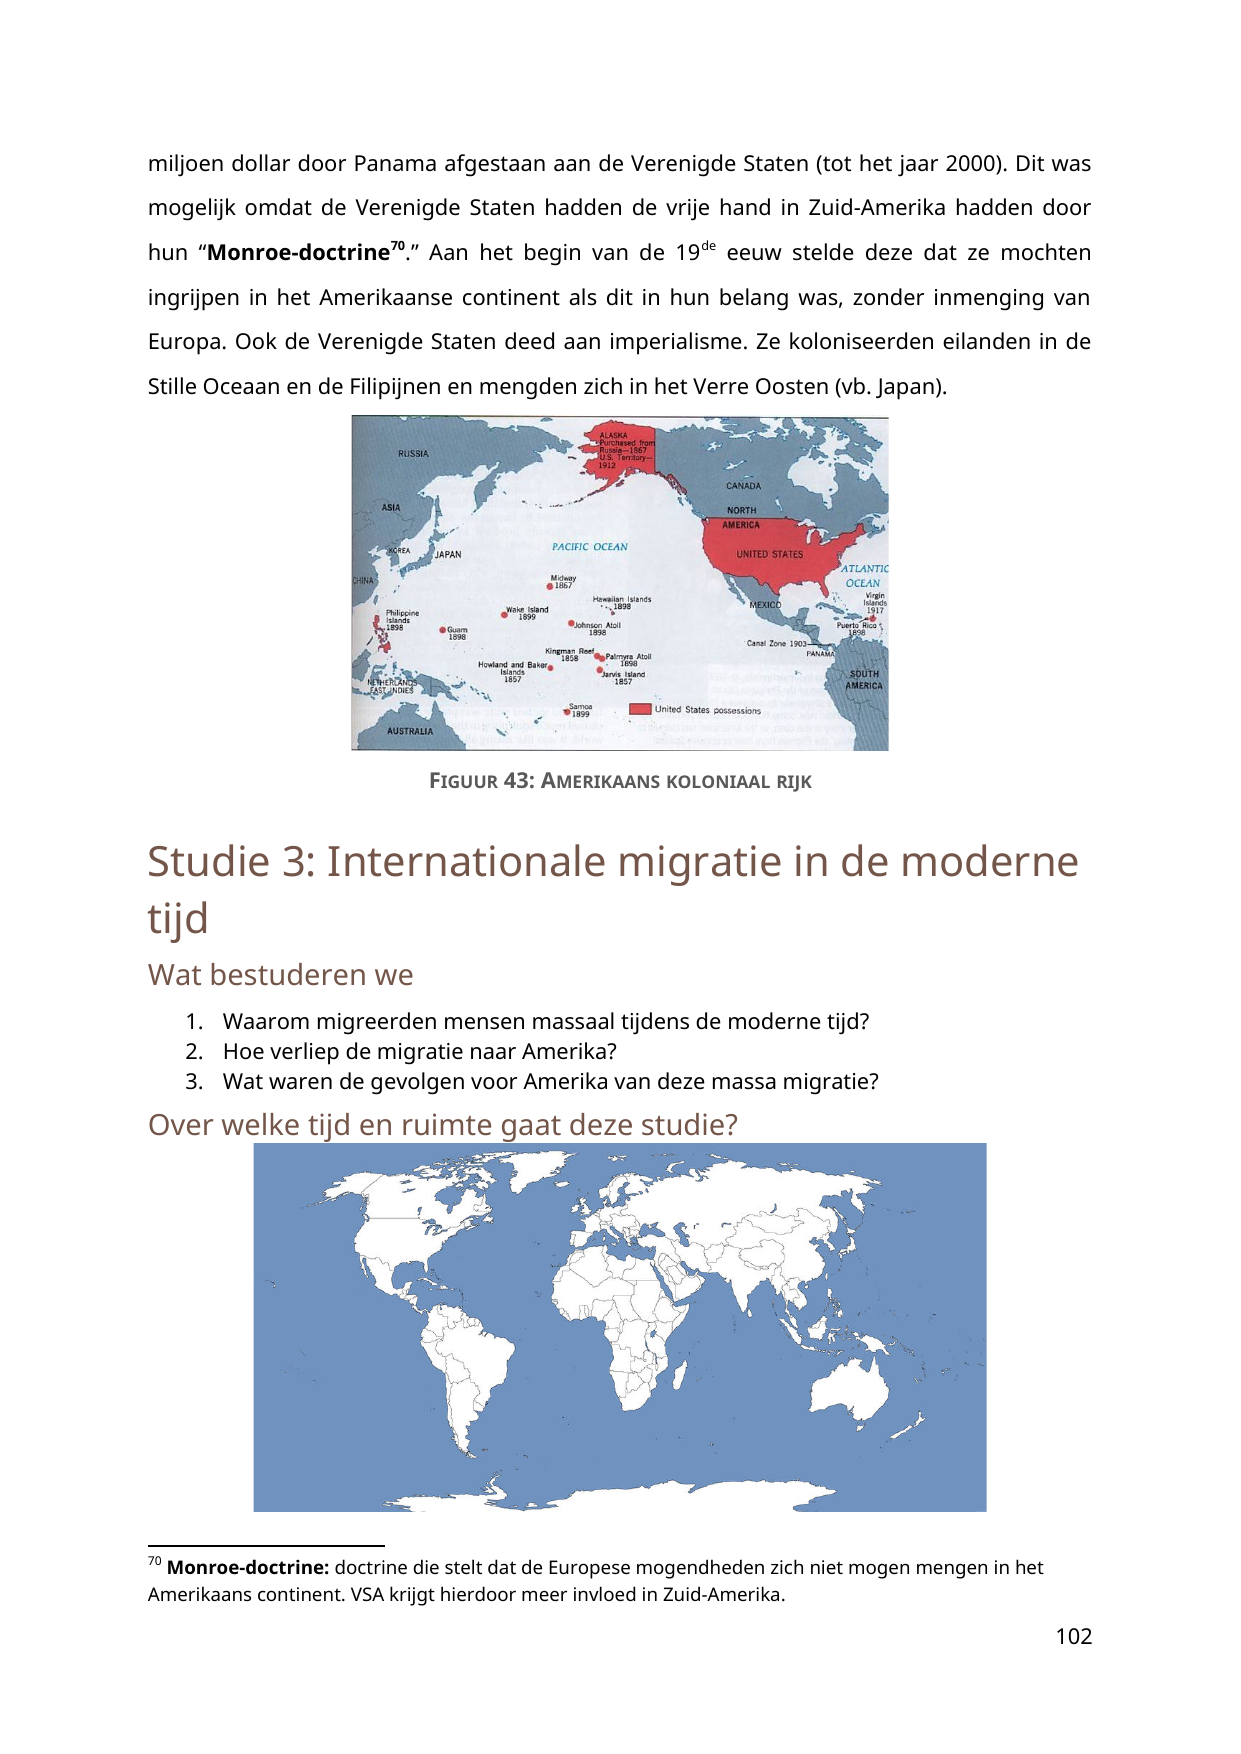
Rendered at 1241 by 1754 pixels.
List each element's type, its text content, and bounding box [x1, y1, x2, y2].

picture [253, 1143, 987, 1512]
list Hoe verliep de migratie naar Amerika? [185, 1036, 1093, 1066]
text Over welke tijd en ruimte gaat deze studie? [148, 1104, 1093, 1144]
list Wat waren de gevolgen voor Amerika van deze massa migratie? [185, 1066, 1093, 1096]
text Figuur 43: Amerikaans koloniaal rijk [148, 765, 1093, 795]
text Studie 3: Internationale migratie in de moderne tijd [148, 832, 1093, 946]
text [148, 148, 1093, 401]
text Wat bestuderen we [148, 954, 1093, 994]
list Waarom migreerden mensen massaal tijdens de moderne tijd? [185, 1006, 1093, 1036]
picture [351, 415, 889, 751]
